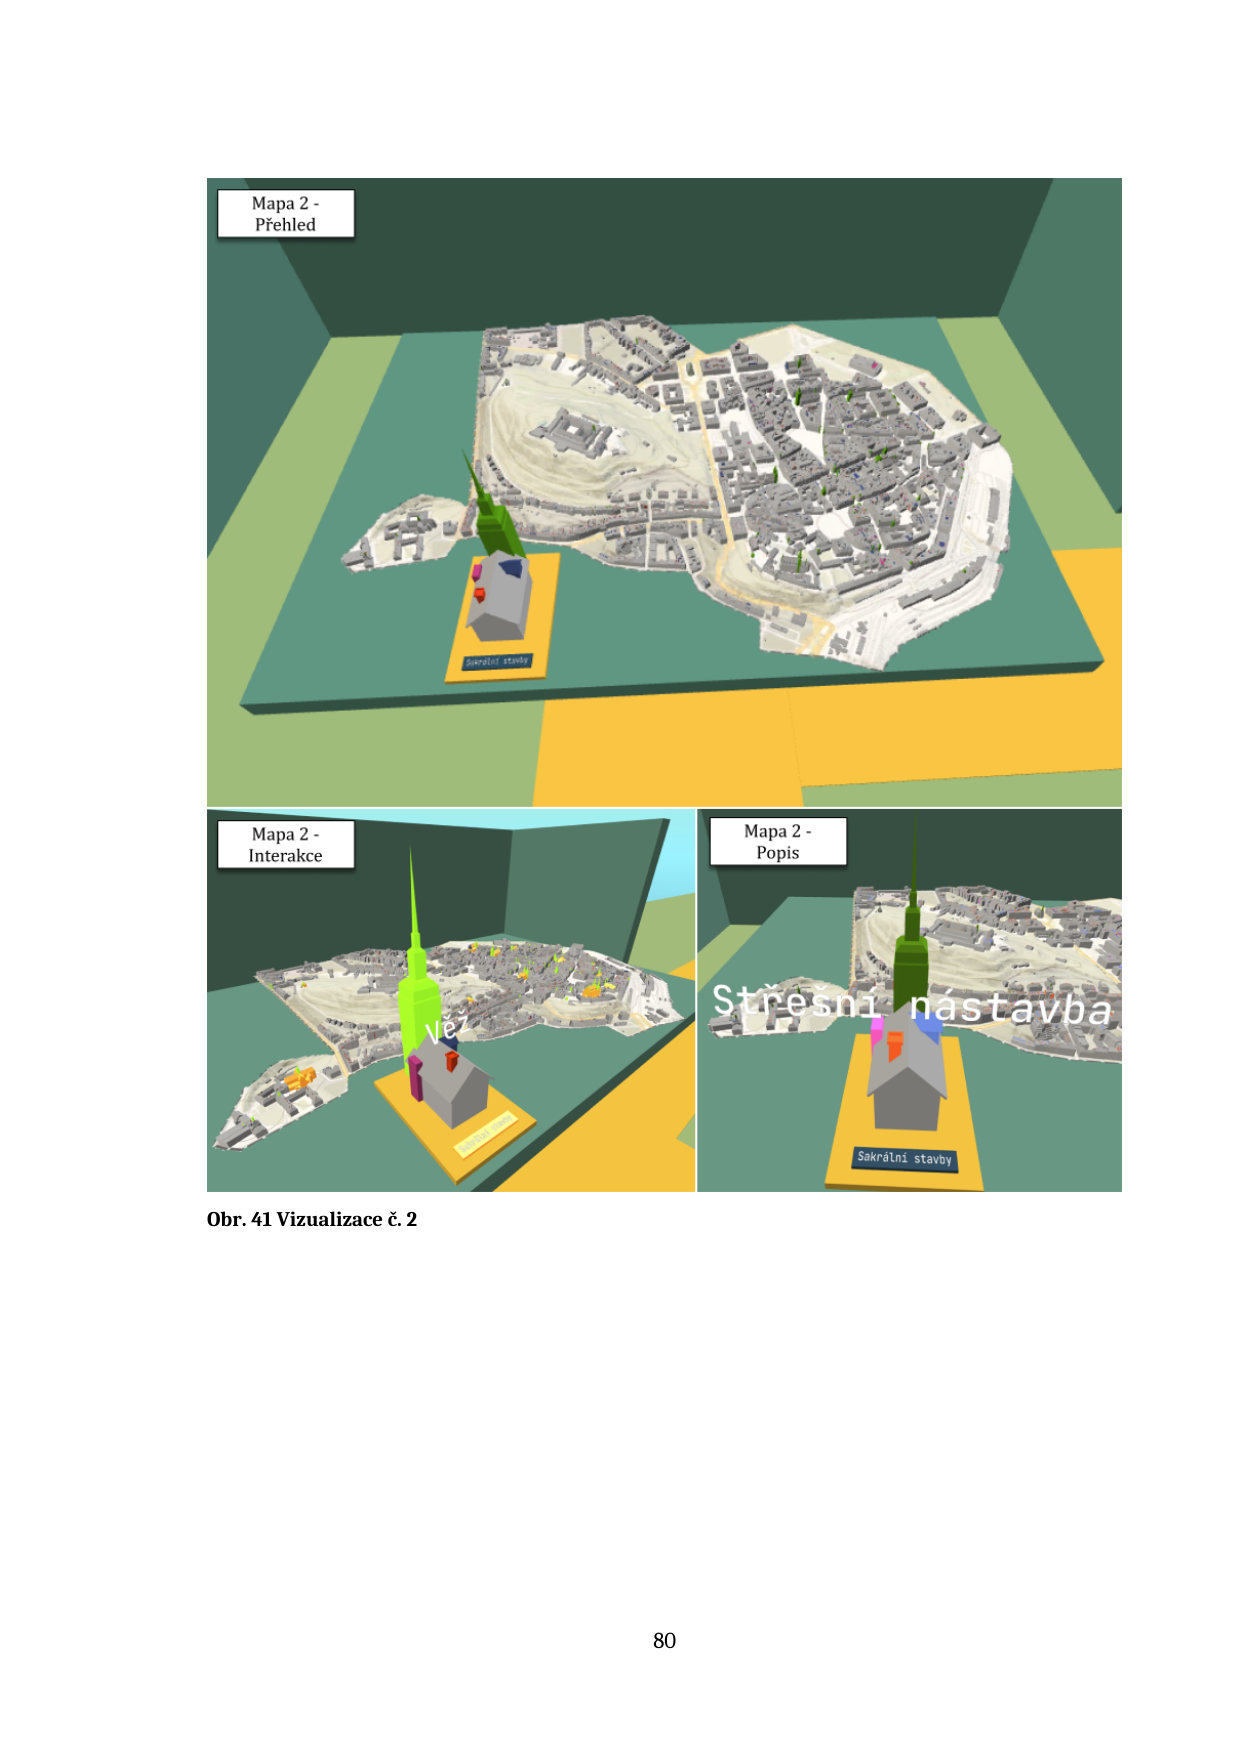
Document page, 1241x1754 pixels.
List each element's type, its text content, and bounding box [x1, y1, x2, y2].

picture [206, 177, 1123, 1193]
text Obr. 41 Vizualizace č. 2 [207, 1207, 1122, 1231]
